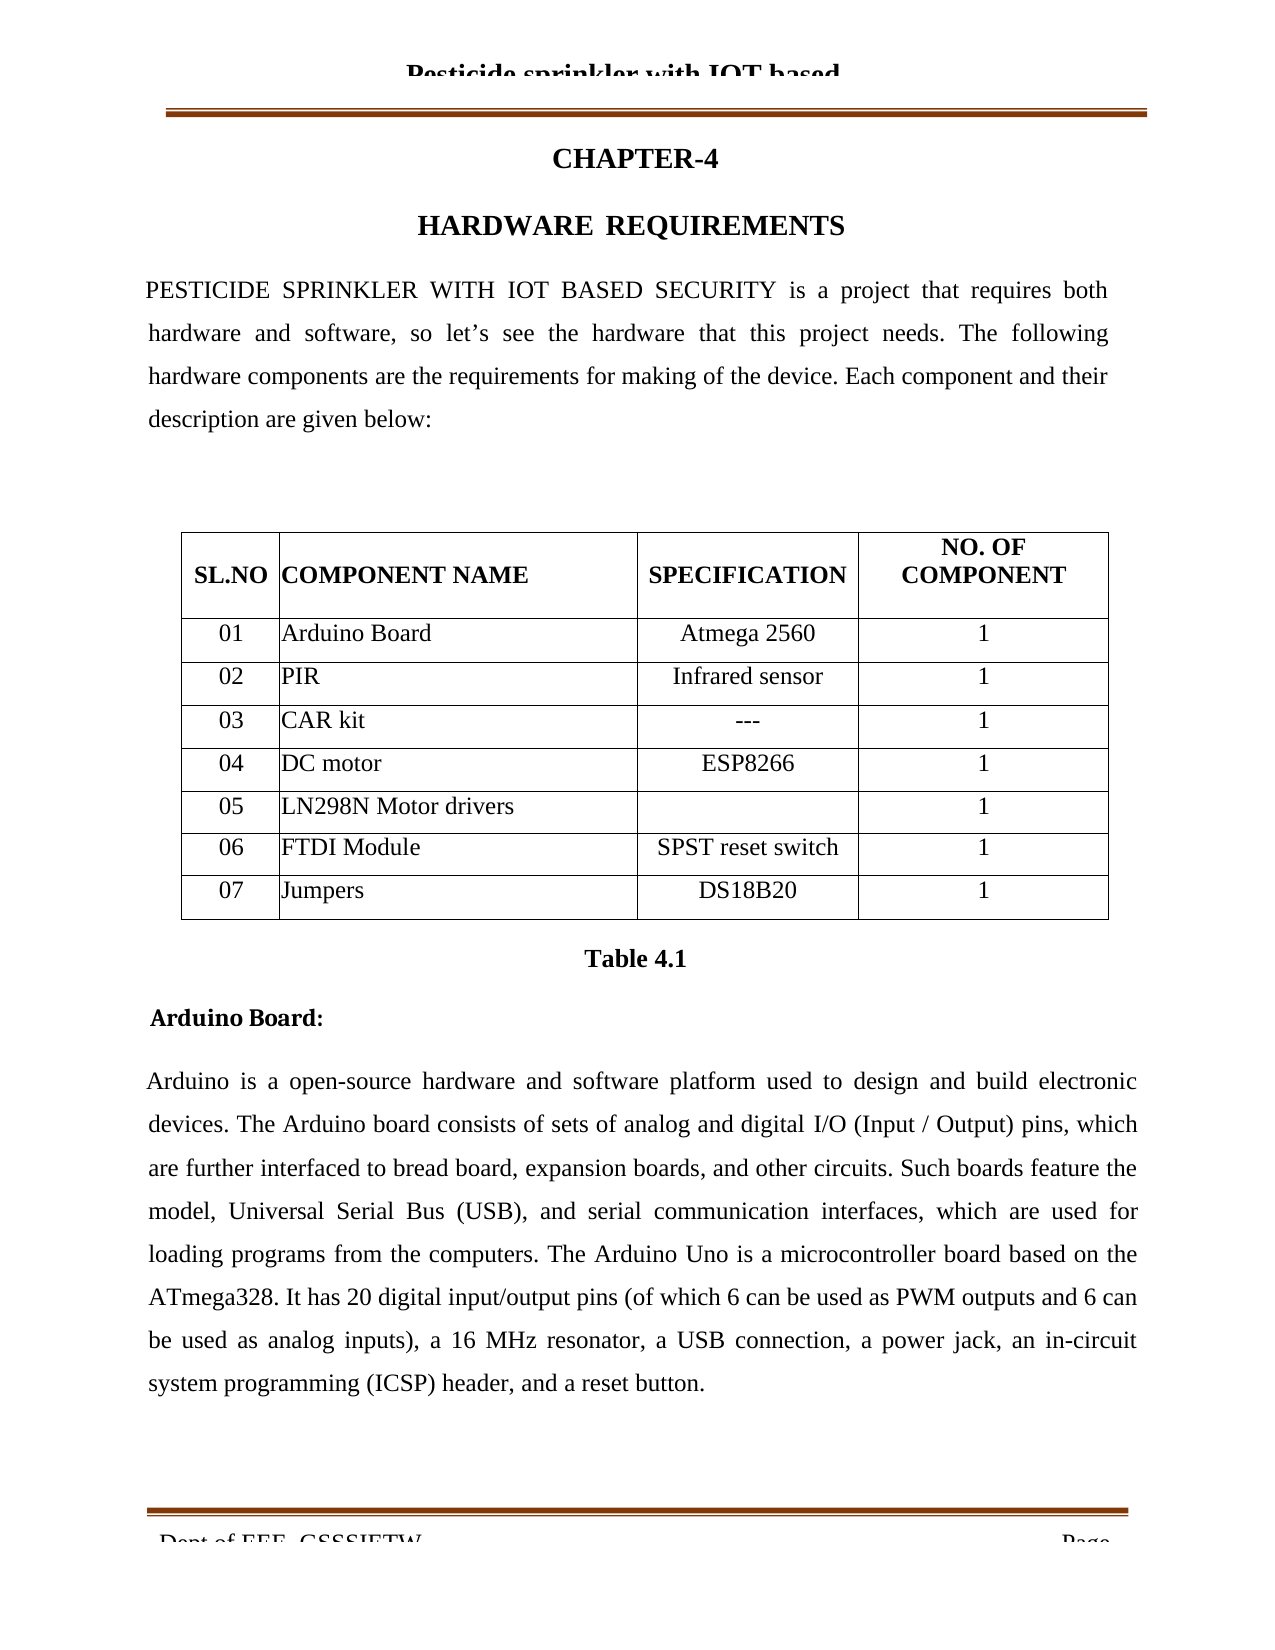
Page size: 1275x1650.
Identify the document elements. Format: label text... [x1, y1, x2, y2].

table_header SL.NO [182, 533, 279, 618]
table_cell 03 [182, 706, 279, 748]
table_cell [638, 792, 858, 832]
table_cell FTDI Module [280, 834, 637, 875]
table_cell 01 [182, 619, 279, 662]
table_cell 1 [859, 792, 1108, 832]
text Arduino is a open-source hardware and software platform used to design and build electronic devices. The Arduino board consists of sets of analog and digital I/O (Input / Output) pins, which are further interfaced to bread board, expansion boards, and other circuits. Such boards feature the model, Universal Serial Bus (USB), and serial communication interfaces, which are used for loading programs from the computers. The Arduino Uno is a microcontroller board based on the ATmega328. It has 20 digital input/output pins (of which 6 can be used as PWM outputs and 6 can be used as analog inputs), a 16 MHz resonator, a USB connection, a power jack, an in-circuit system programming (ICSP) header, and a reset button. [146, 1066, 1138, 1397]
table_cell 1 [859, 749, 1108, 791]
table_cell --- [638, 706, 858, 748]
table_header NO. OF COMPONENT [859, 533, 1108, 618]
text PESTICIDE SPRINKLER WITH IOT BASED SECURITY is a project that requires both hardware and software, so let’s see the hardware that this project needs. The following hardware components are the requirements for making of the device. Each component and their description are given below: [145, 275, 1108, 433]
table_cell CAR kit [280, 706, 637, 748]
table_cell ESP8266 [638, 749, 858, 791]
text CHAPTER-4 HARDWARE REQUIREMENTS [417, 141, 854, 242]
table_cell Jumpers [280, 876, 637, 918]
table_cell 04 [182, 749, 279, 791]
table_cell 1 [859, 706, 1108, 748]
table_cell Arduino Board [280, 619, 637, 662]
table_cell SPST reset switch [638, 834, 858, 875]
subtitle Table 4.1 [450, 943, 821, 973]
table_cell DC motor [280, 749, 637, 791]
table_cell PIR [280, 663, 637, 705]
table_cell 1 [859, 663, 1108, 705]
table_header COMPONENT NAME [280, 533, 637, 618]
table_cell 05 [182, 792, 279, 832]
table_cell DS18B20 [638, 876, 858, 918]
table_cell LN298N Motor drivers [280, 792, 637, 832]
table_header SPECIFICATION [638, 533, 858, 618]
table_cell 06 [182, 834, 279, 875]
table_cell 1 [859, 834, 1108, 875]
subtitle Arduino Board: [150, 1004, 1154, 1032]
table_cell Infrared sensor [638, 663, 858, 705]
table_cell Atmega 2560 [638, 619, 858, 662]
table_cell 02 [182, 663, 279, 705]
table_cell 07 [182, 876, 279, 918]
table_cell 1 [859, 876, 1108, 918]
table_cell 1 [859, 619, 1108, 662]
